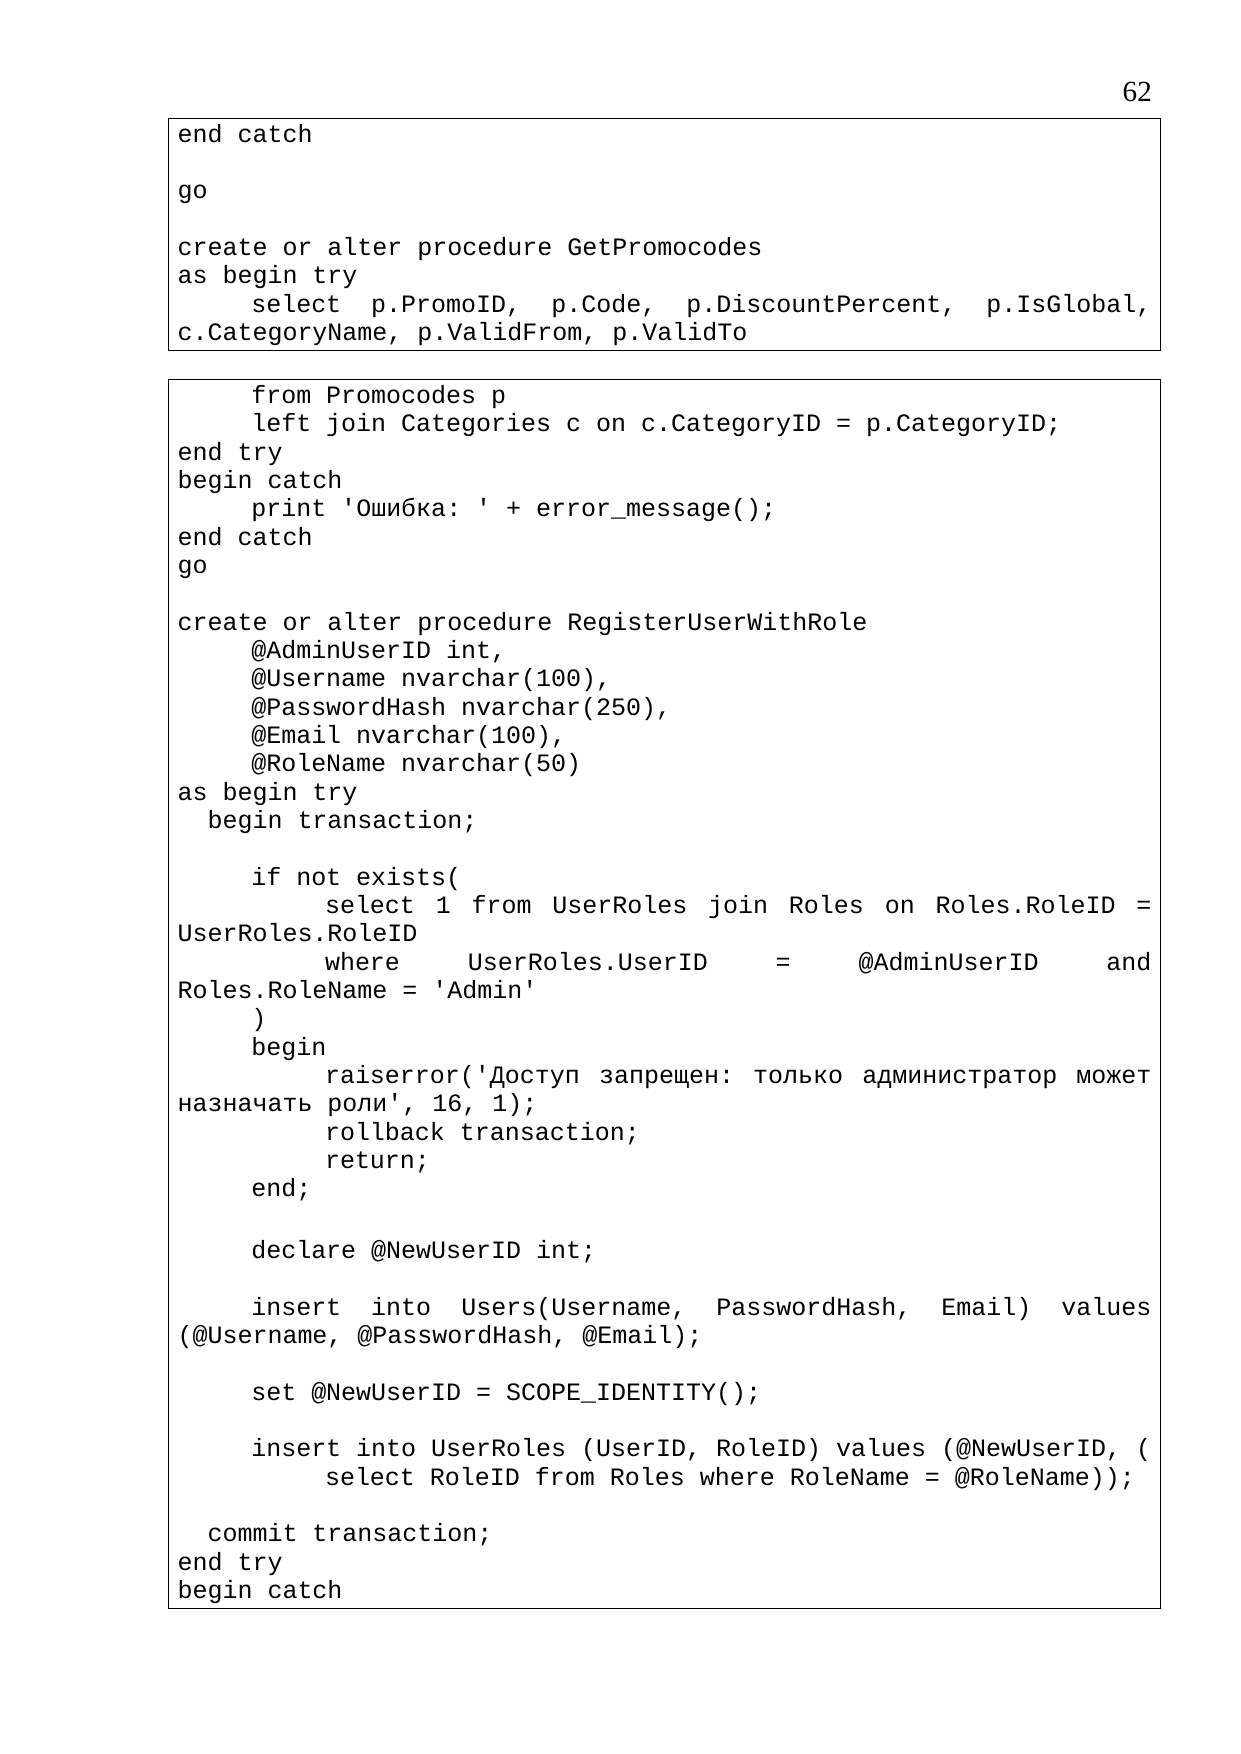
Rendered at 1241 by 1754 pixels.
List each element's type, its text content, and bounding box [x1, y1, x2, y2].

text @AdminUserID int, [177, 637, 1152, 666]
text as begin try [177, 779, 1152, 807]
text select 1 from UserRoles join Roles on Roles.RoleID = UserRoles.RoleID [177, 892, 1152, 949]
text select RoleID from Roles where RoleName = @RoleName)); [177, 1464, 1152, 1493]
text raiserror('Доступ запрещен: только администратор может назначать роли', 16, 1); [177, 1062, 1152, 1119]
text rollback transaction; [177, 1119, 1152, 1147]
text @PasswordHash nvarchar(250), [177, 694, 1152, 722]
text go [177, 552, 1152, 581]
text end try [177, 439, 1152, 467]
text create or alter procedure RegisterUserWithRole [177, 609, 1152, 637]
text begin transaction; [177, 807, 1152, 836]
text insert into UserRoles (UserID, RoleID) values (@NewUserID, ( [177, 1436, 1152, 1464]
text @Email nvarchar(100), [177, 722, 1152, 751]
text print 'Ошибка: ' + error_message(); [177, 496, 1152, 524]
text end; [177, 1176, 1152, 1204]
text end try [177, 1549, 1152, 1574]
text commit transaction; [177, 1521, 1152, 1549]
text create or alter procedure GetPromocodes [177, 234, 1152, 263]
text set @NewUserID = SCOPE_IDENTITY(); [177, 1379, 1152, 1408]
text begin [177, 1034, 1152, 1062]
text ) [177, 1006, 1152, 1034]
text declare @NewUserID int; [177, 1238, 1152, 1266]
text go [177, 178, 1152, 206]
text end catch [177, 524, 1152, 552]
text insert into Users(Username, PasswordHash, Email) values (@Username, @PasswordHash, @Email); [177, 1294, 1152, 1351]
text end catch [169, 119, 1160, 149]
text begin catch [177, 467, 1152, 496]
text @Username nvarchar(100), [177, 666, 1152, 694]
text left join Categories c on c.CategoryID = p.CategoryID; [177, 411, 1152, 439]
text begin catch [169, 1574, 1160, 1608]
text as begin try [177, 263, 1152, 288]
text return; [177, 1147, 1152, 1176]
text @RoleName nvarchar(50) [177, 751, 1152, 779]
text where UserRoles.UserID = @AdminUserID and Roles.RoleName = 'Admin' [177, 949, 1152, 1006]
text if not exists( [177, 864, 1152, 892]
text select p.PromoID, p.Code, p.DiscountPercent, p.IsGlobal, c.CategoryName, p.ValidFrom, p.ValidTo [169, 288, 1160, 350]
text from Promocodes p [169, 380, 1160, 411]
